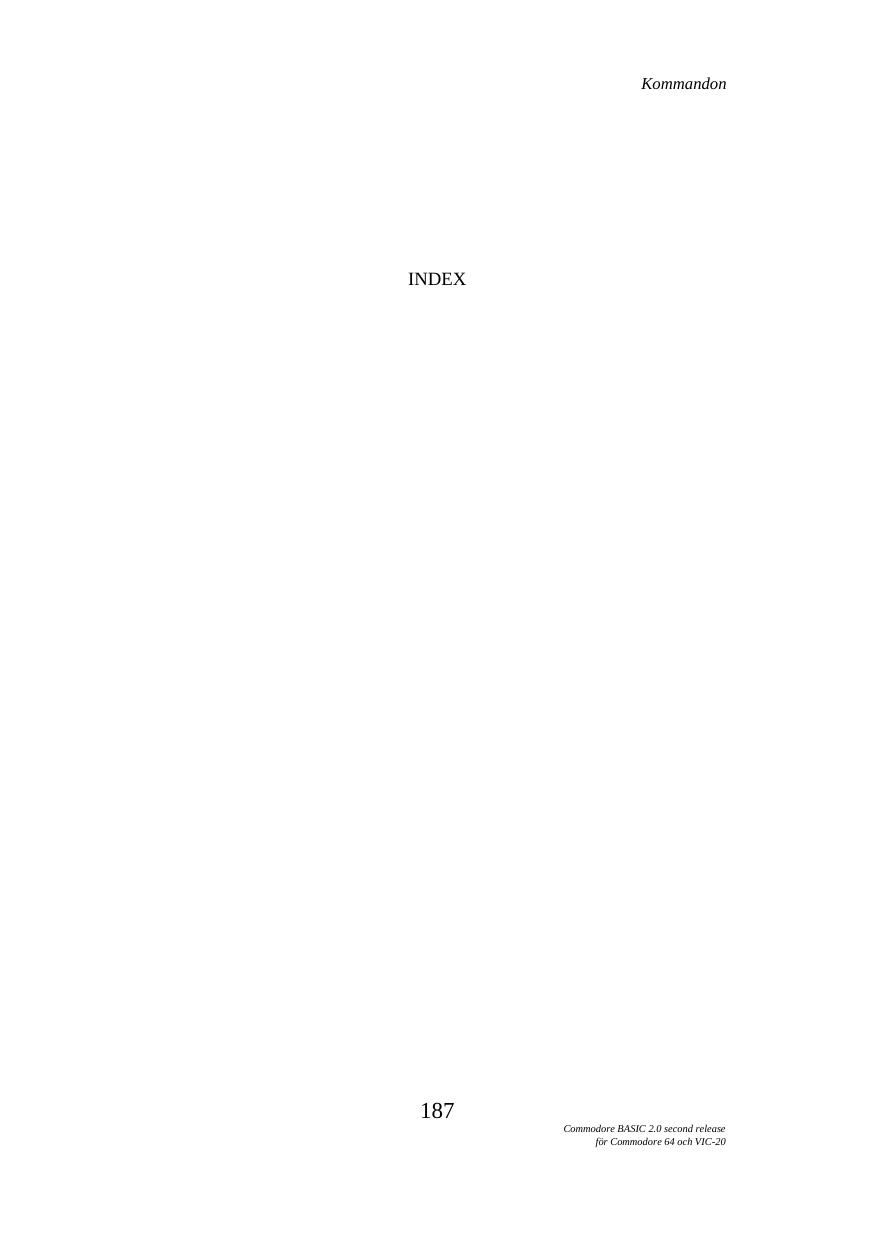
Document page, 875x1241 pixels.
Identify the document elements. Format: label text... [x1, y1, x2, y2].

text INDEX [148, 267, 726, 289]
